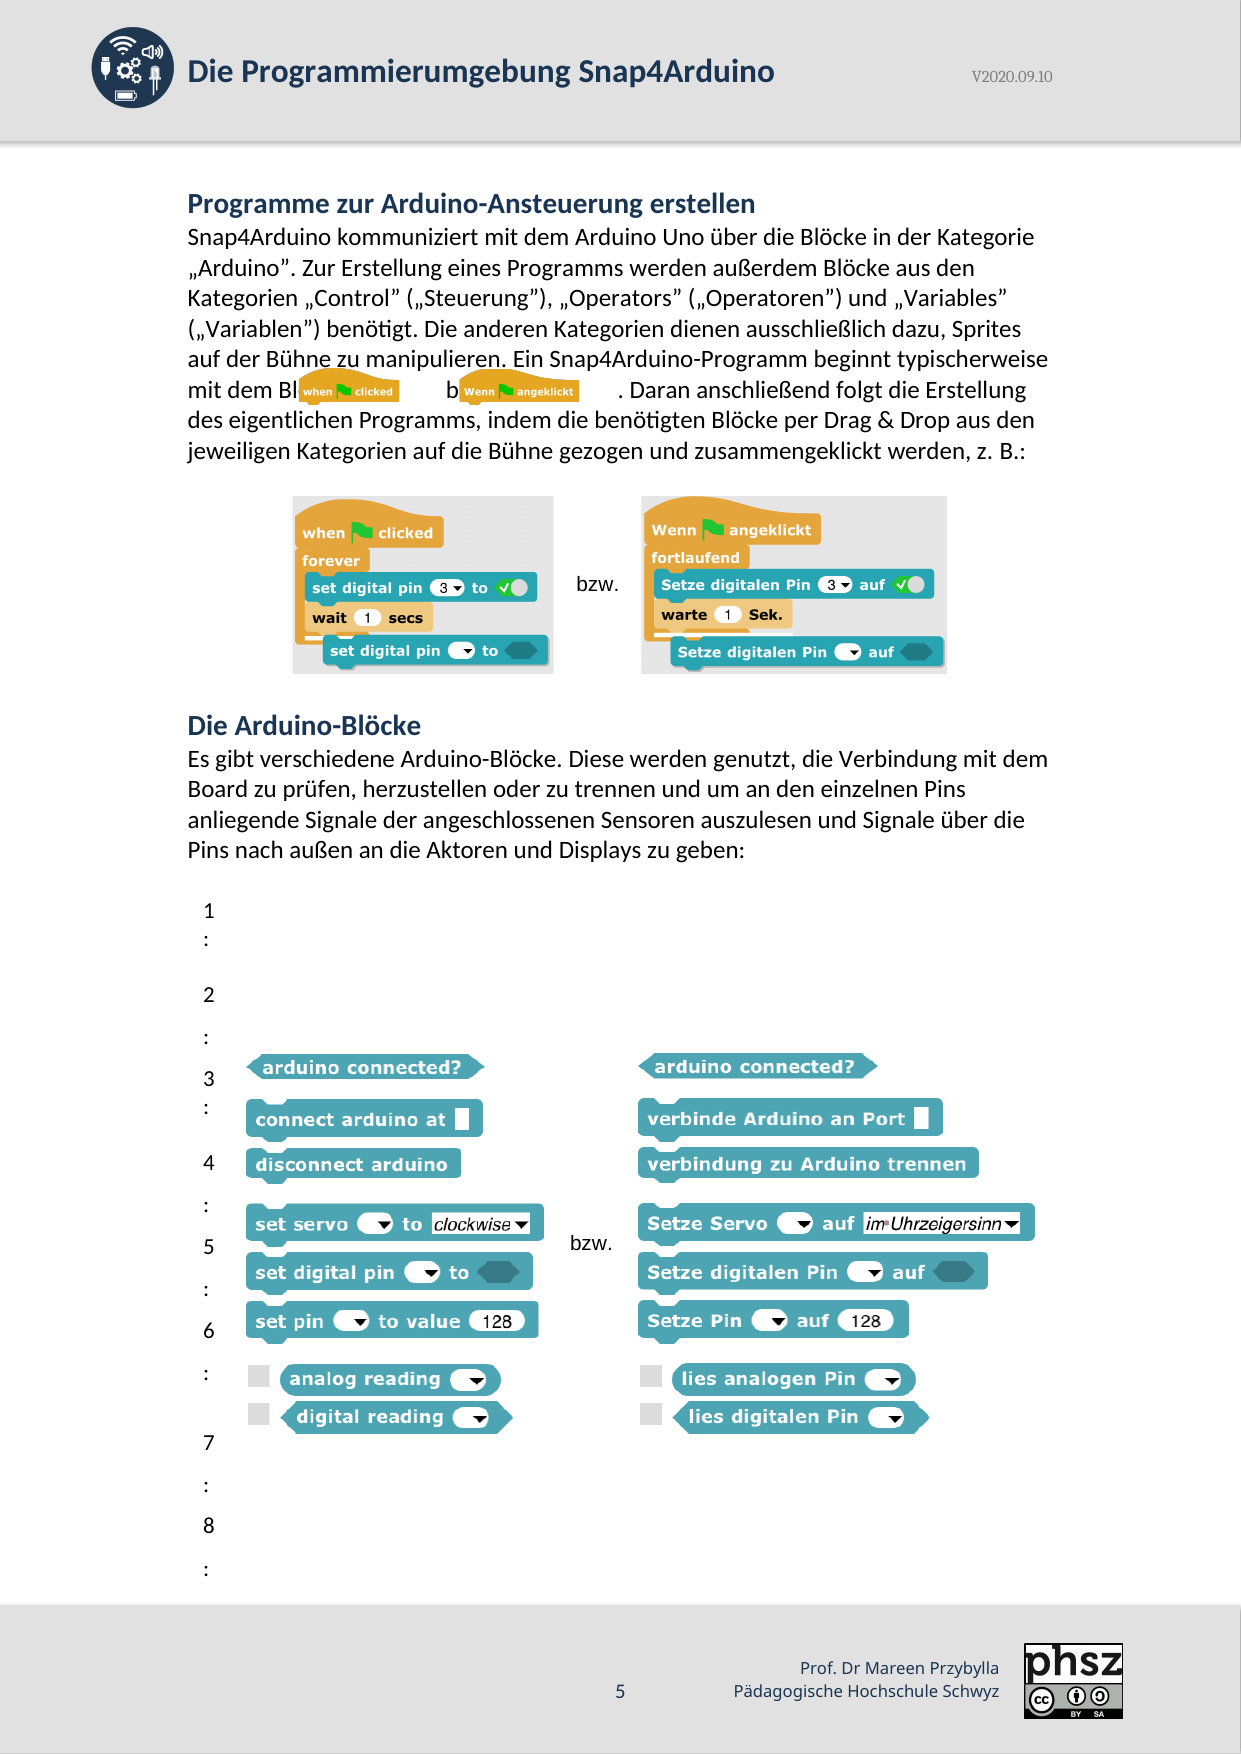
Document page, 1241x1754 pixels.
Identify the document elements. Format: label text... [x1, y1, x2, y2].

table_header [281, 496, 565, 677]
picture [88, 23, 177, 112]
table_header bzw. [565, 496, 630, 677]
picture [641, 496, 947, 674]
picture [459, 369, 580, 405]
text Es gibt verschiedene Arduino-Blöcke. Diese werden genutzt, die Verbindung mit dem Board zu prüfen, herzustellen oder zu trennen und um an den einzelnen Pins anliegende Signale der angeschlossenen Sensoren auszulesen und Signale über die Pins nach außen an die Aktoren und Displays zu geben: [187, 743, 1053, 865]
picture [243, 1051, 547, 1436]
picture [292, 496, 554, 674]
text Snap4Arduino kommuniziert mit dem Arduino Uno über die Blöcke in der Kategorie „Arduino”. Zur Erstellung eines Programms werden außerdem Blöcke aus den Kategorien „Control” („Steuerung”), „Operators” („Operatoren”) und „Variables” („Variablen”) benötigt. Die anderen Kategorien dienen ausschließlich dazu, Sprites auf der Bühne zu manipulieren. Ein Snap4Arduino-Programm beginnt typischerweise mit dem Block bzw. . Daran anschließend folgt die Erstellung des eigentlichen Programms, indem die benötigten Blöcke per Drag & Drop aus den jeweiligen Kategorien auf die Bühne gezogen und zusammengeklickt werden, z. B.: [187, 221, 1053, 465]
subtitle Die Arduino-Blöcke [187, 707, 1053, 743]
picture [635, 1051, 1038, 1436]
subtitle Programme zur Arduino-Ansteuerung erstellen [187, 186, 1053, 221]
table_header [630, 496, 959, 677]
table_header [232, 896, 558, 1595]
table_header bzw. [559, 896, 624, 1595]
table_header 1: 2: 3: 4: 5: 6: 7: 8: [192, 896, 232, 1595]
picture [298, 368, 400, 405]
picture [1024, 1645, 1123, 1719]
table_header [624, 896, 1049, 1595]
